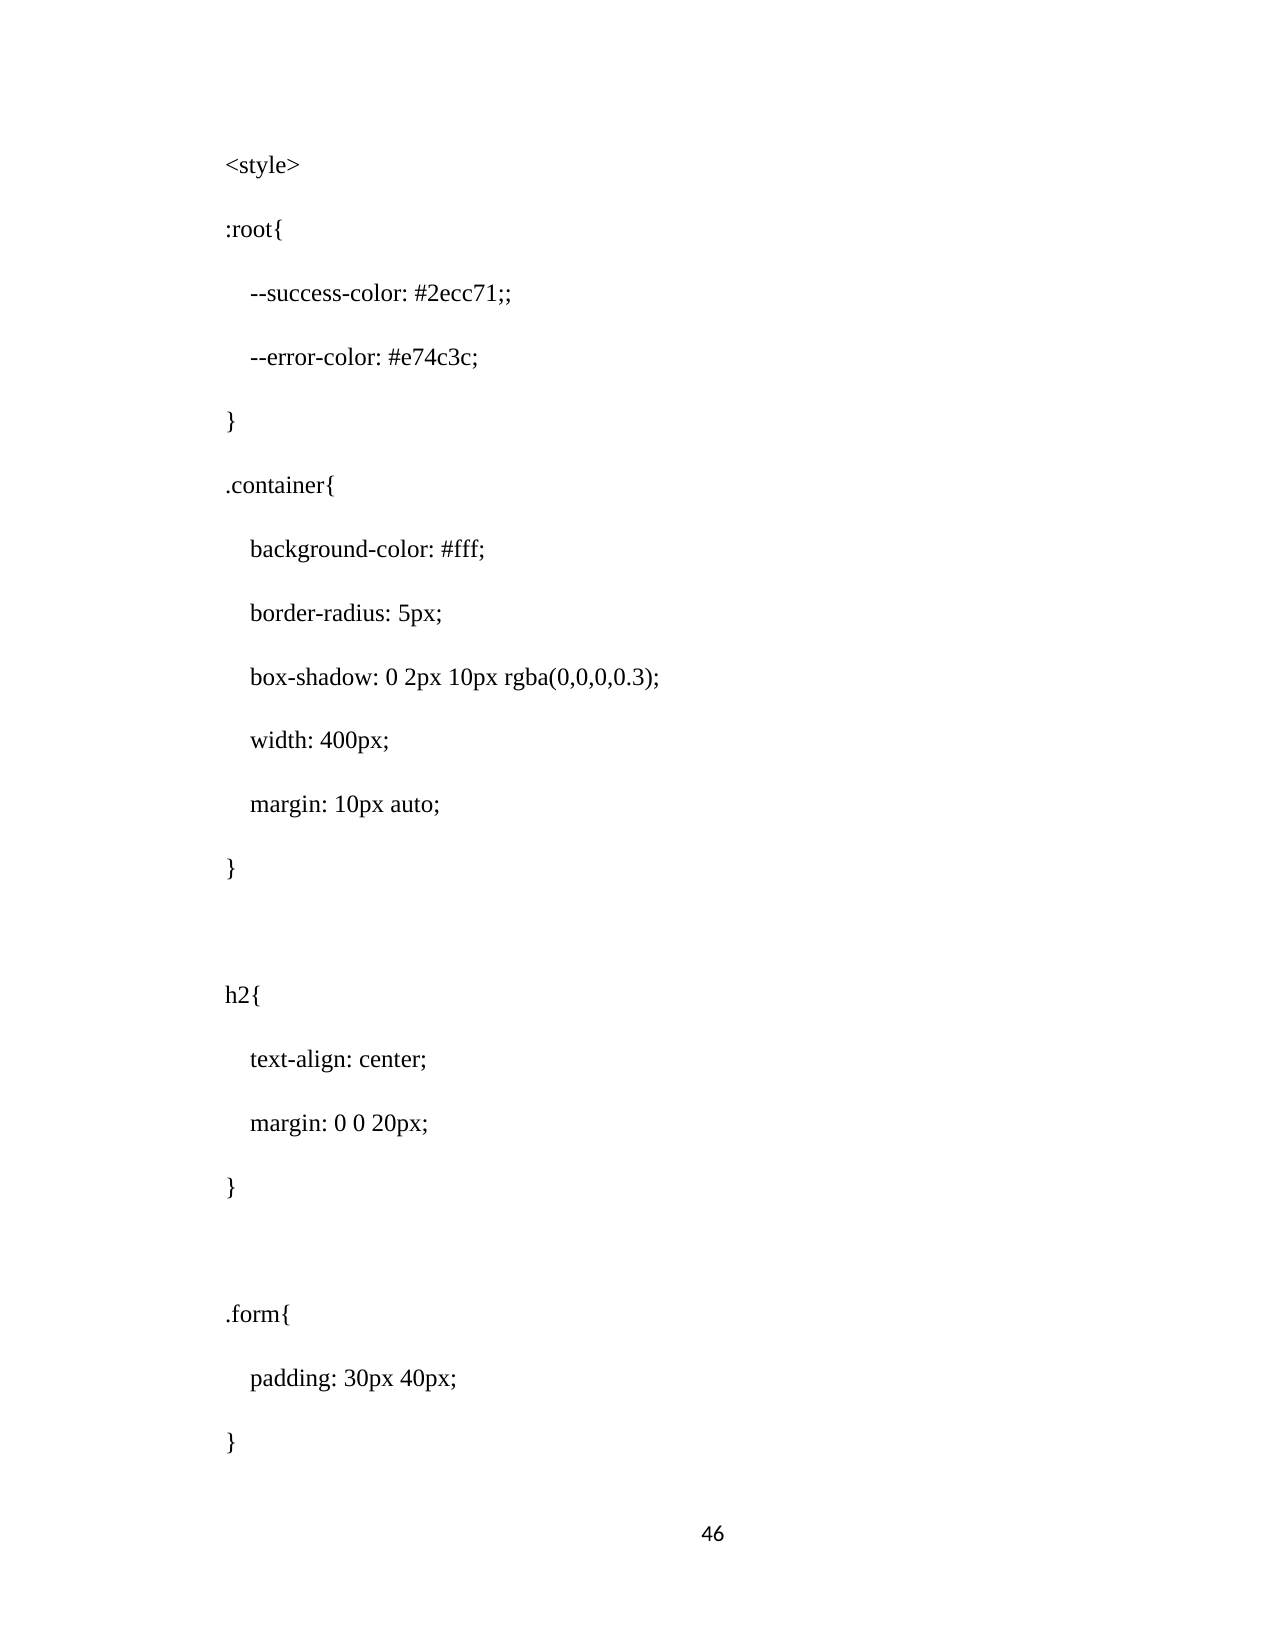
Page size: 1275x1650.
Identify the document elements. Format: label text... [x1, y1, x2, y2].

text <style> [225, 150, 1125, 179]
text margin: 0 0 20px; [225, 1108, 1125, 1137]
text width: 400px; [225, 726, 1125, 754]
text --success-color: #2ecc71;; [225, 278, 1125, 307]
text border-radius: 5px; [225, 598, 1125, 626]
text .container{ [225, 470, 1125, 498]
text } [225, 853, 1125, 882]
text h2{ [225, 980, 1125, 1009]
text } [225, 1172, 1125, 1201]
text :root{ [225, 214, 1125, 243]
text --error-color: #e74c3c; [225, 342, 1125, 371]
text padding: 30px 40px; [225, 1363, 1125, 1392]
text box-shadow: 0 2px 10px rgba(0,0,0,0.3); [225, 662, 1125, 690]
text margin: 10px auto; [225, 789, 1125, 818]
text } [225, 406, 1125, 434]
text text-align: center; [225, 1044, 1125, 1073]
text background-color: #fff; [225, 534, 1125, 562]
text .form{ [225, 1299, 1125, 1328]
text } [225, 1427, 1125, 1456]
